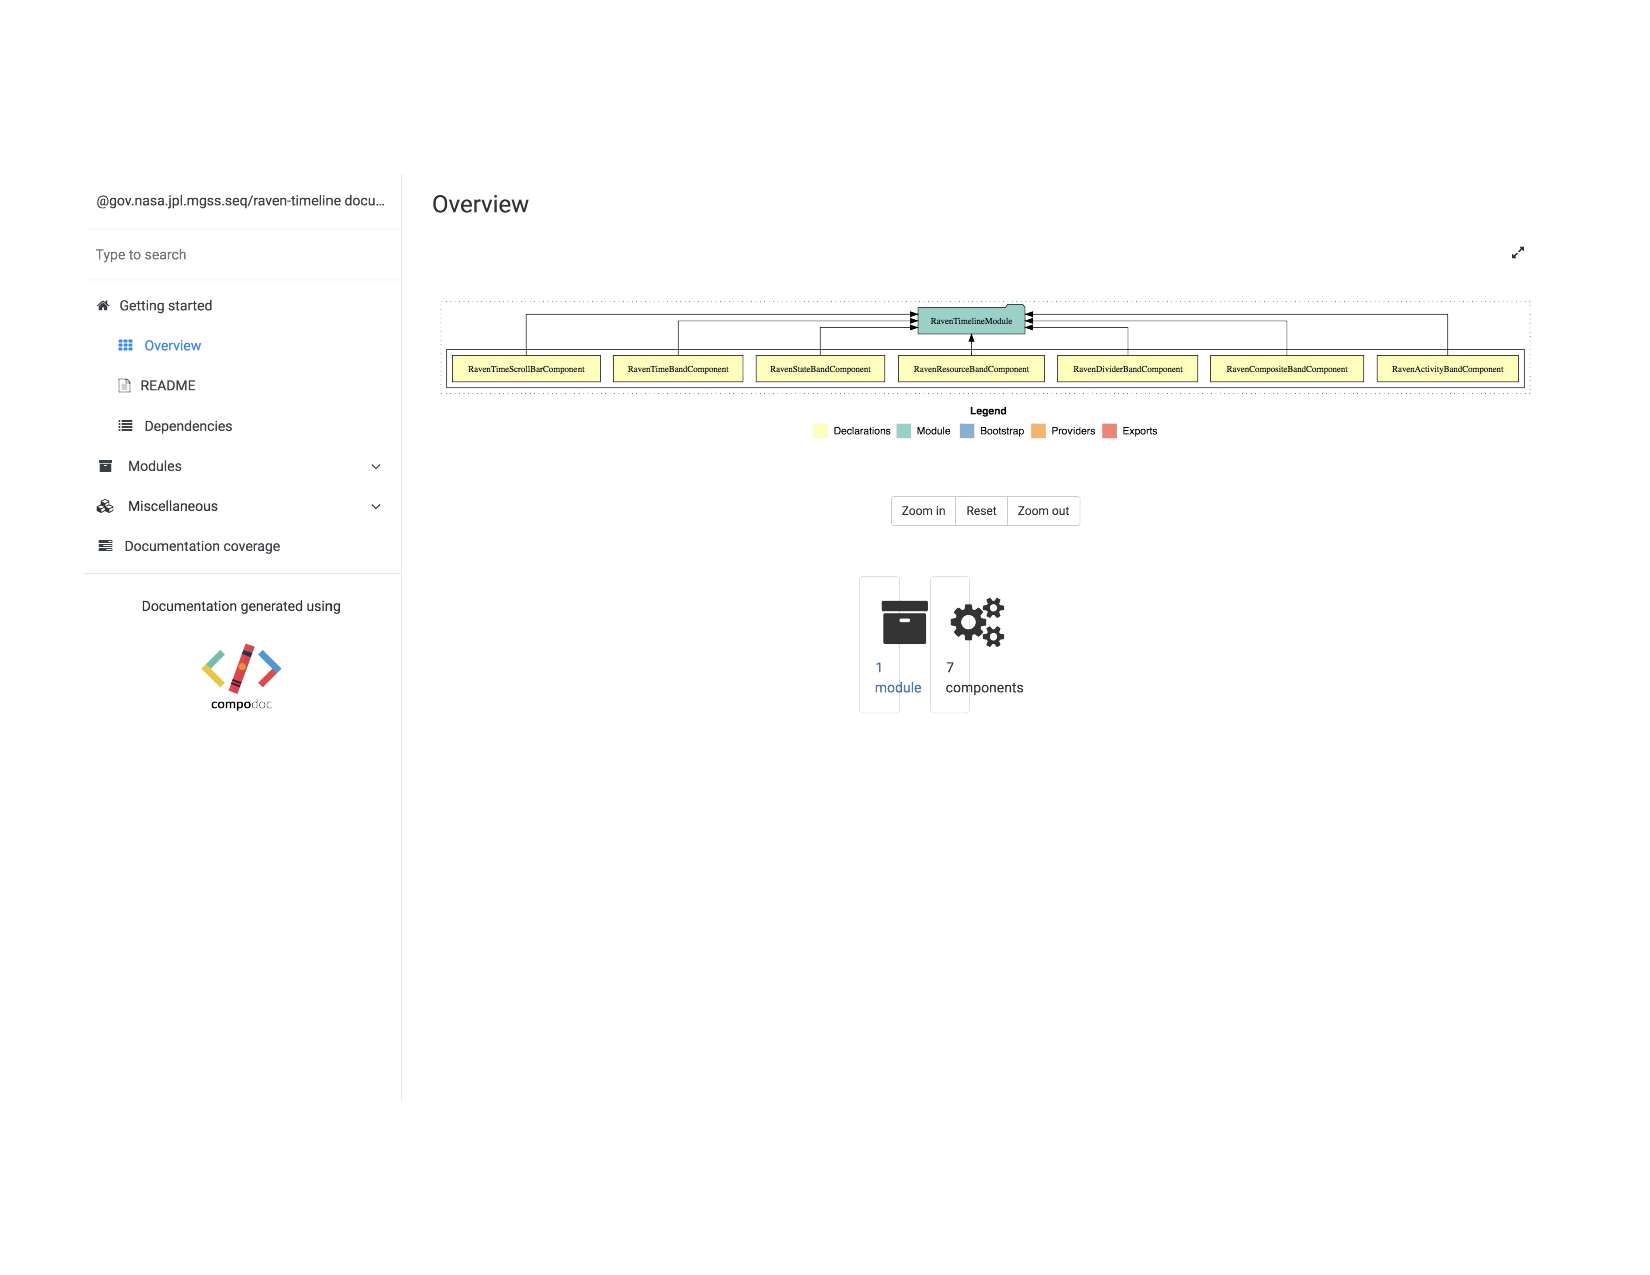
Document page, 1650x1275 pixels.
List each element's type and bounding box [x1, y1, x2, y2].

picture [83, 174, 1567, 1101]
